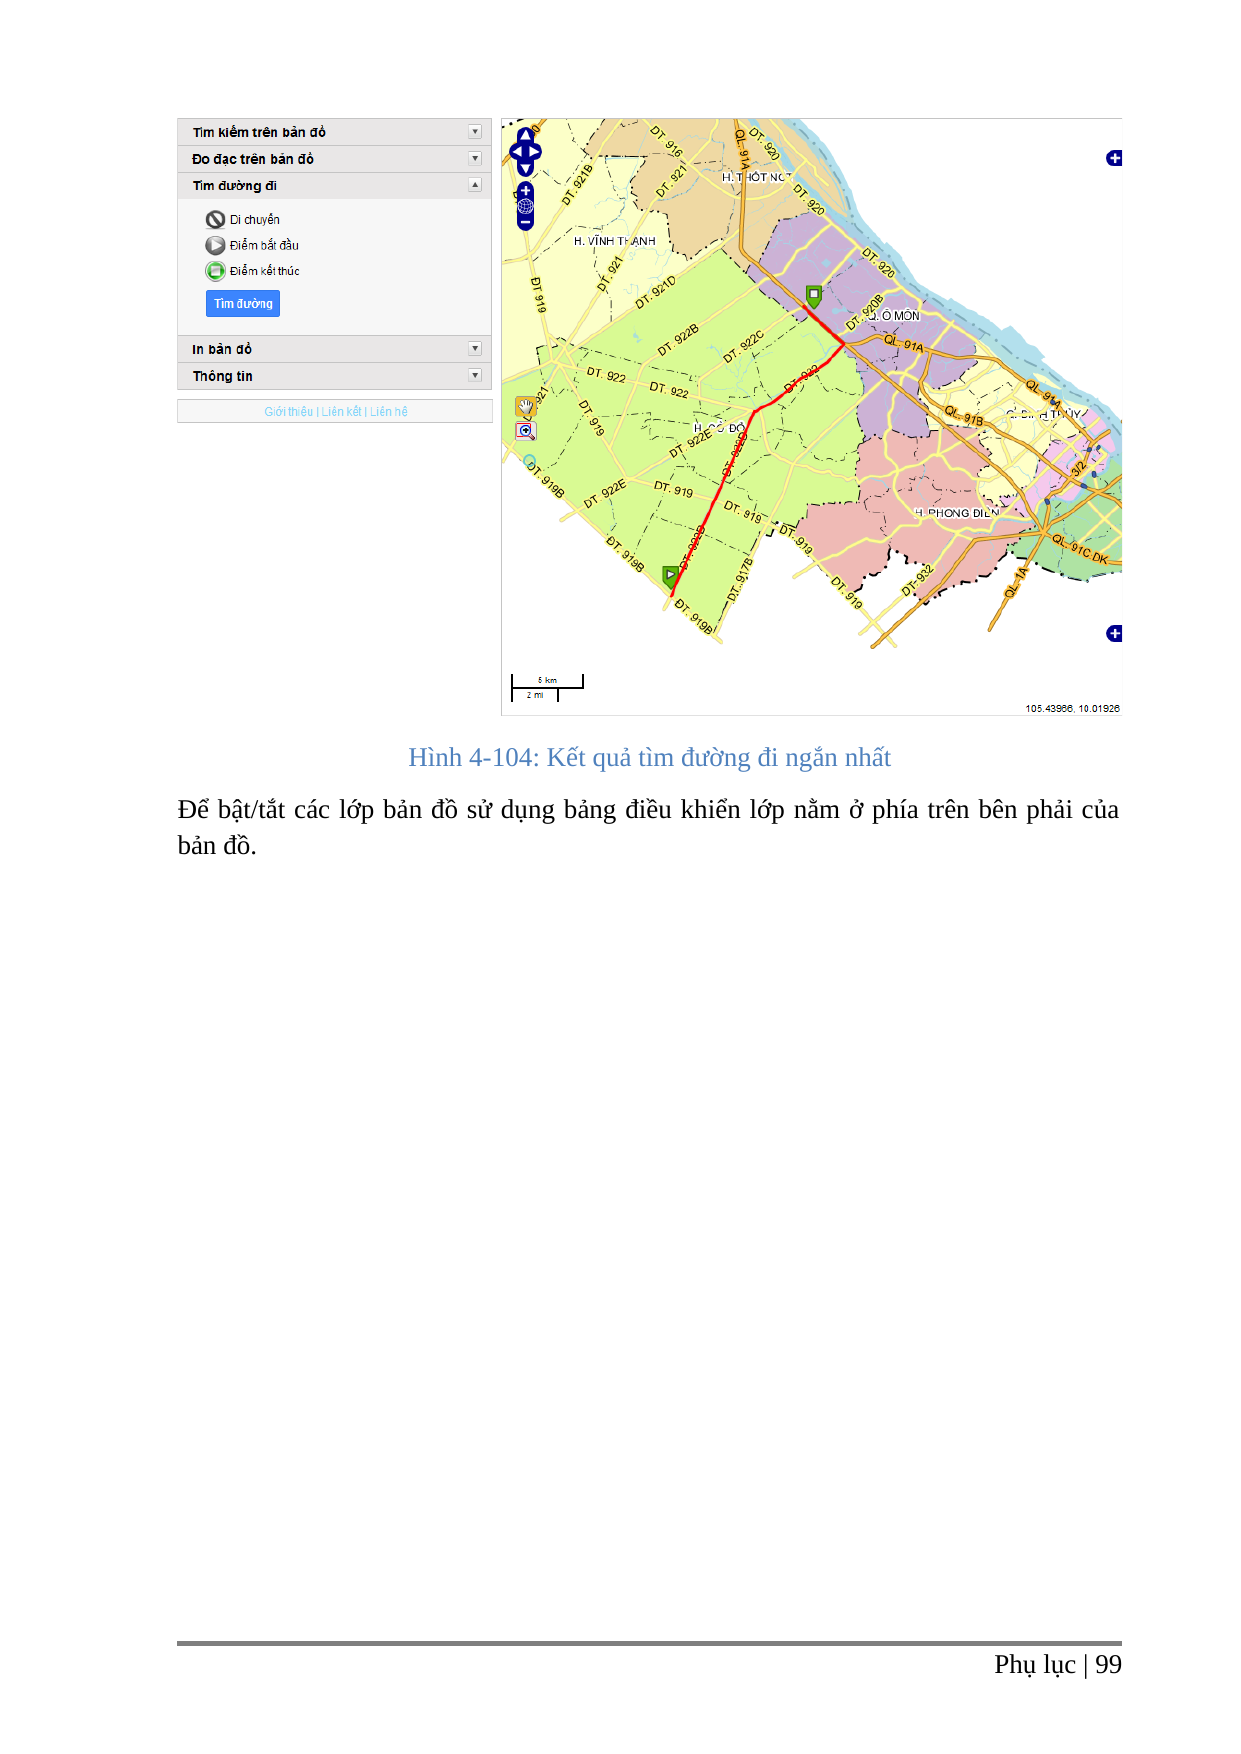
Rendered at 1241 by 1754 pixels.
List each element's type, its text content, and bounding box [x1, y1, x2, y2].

text Hình 4-54: Kết quả tìm đường đi ngắn nhất [177, 741, 1122, 773]
text Để bật/tắt các lớp bản đồ sử dụng bảng điều khiển lớp nằm ở phía trên bên phải của bản đồ. [177, 793, 1122, 860]
picture [177, 118, 1123, 716]
